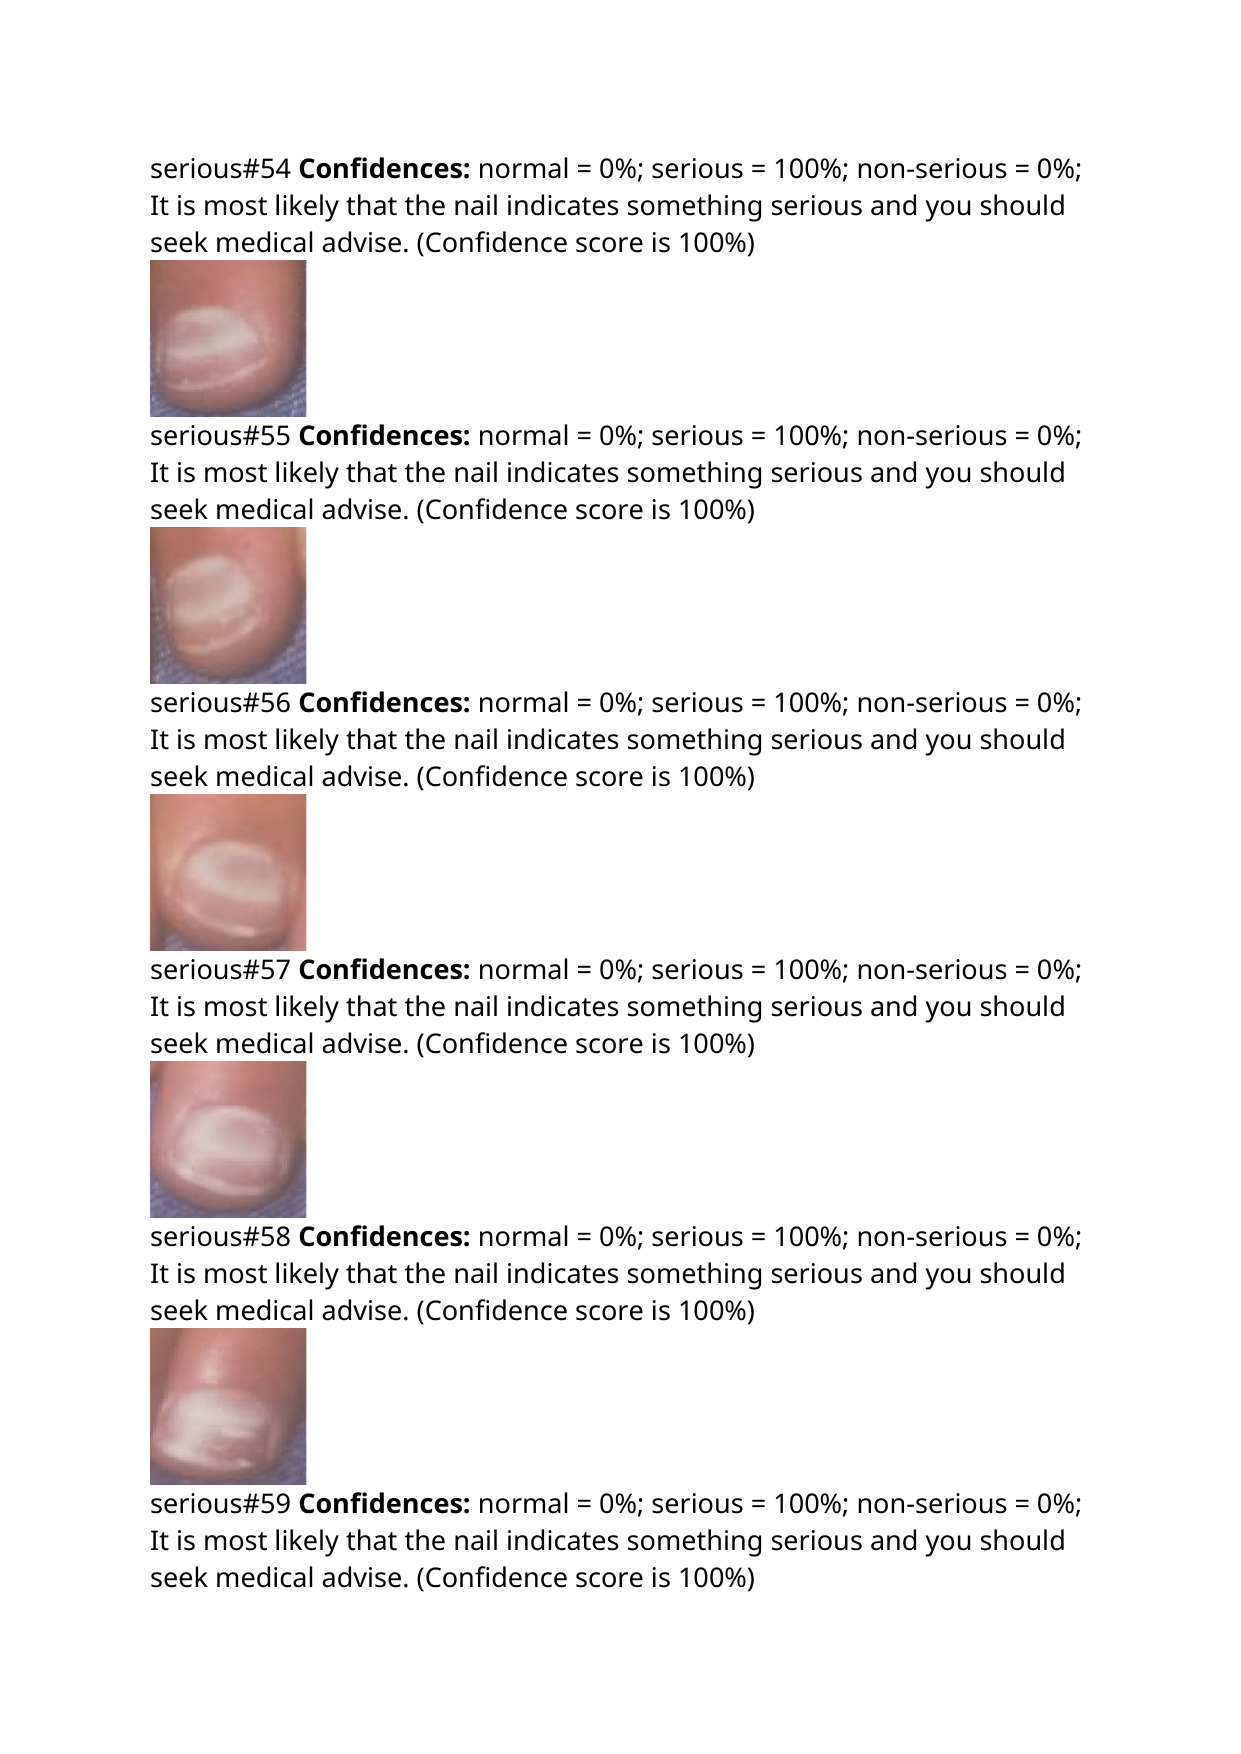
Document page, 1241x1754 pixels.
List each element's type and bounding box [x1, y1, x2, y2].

picture [150, 1061, 307, 1218]
picture [150, 260, 307, 417]
picture [150, 794, 307, 951]
picture [150, 1328, 307, 1485]
text [150, 150, 1090, 1595]
picture [150, 527, 307, 684]
